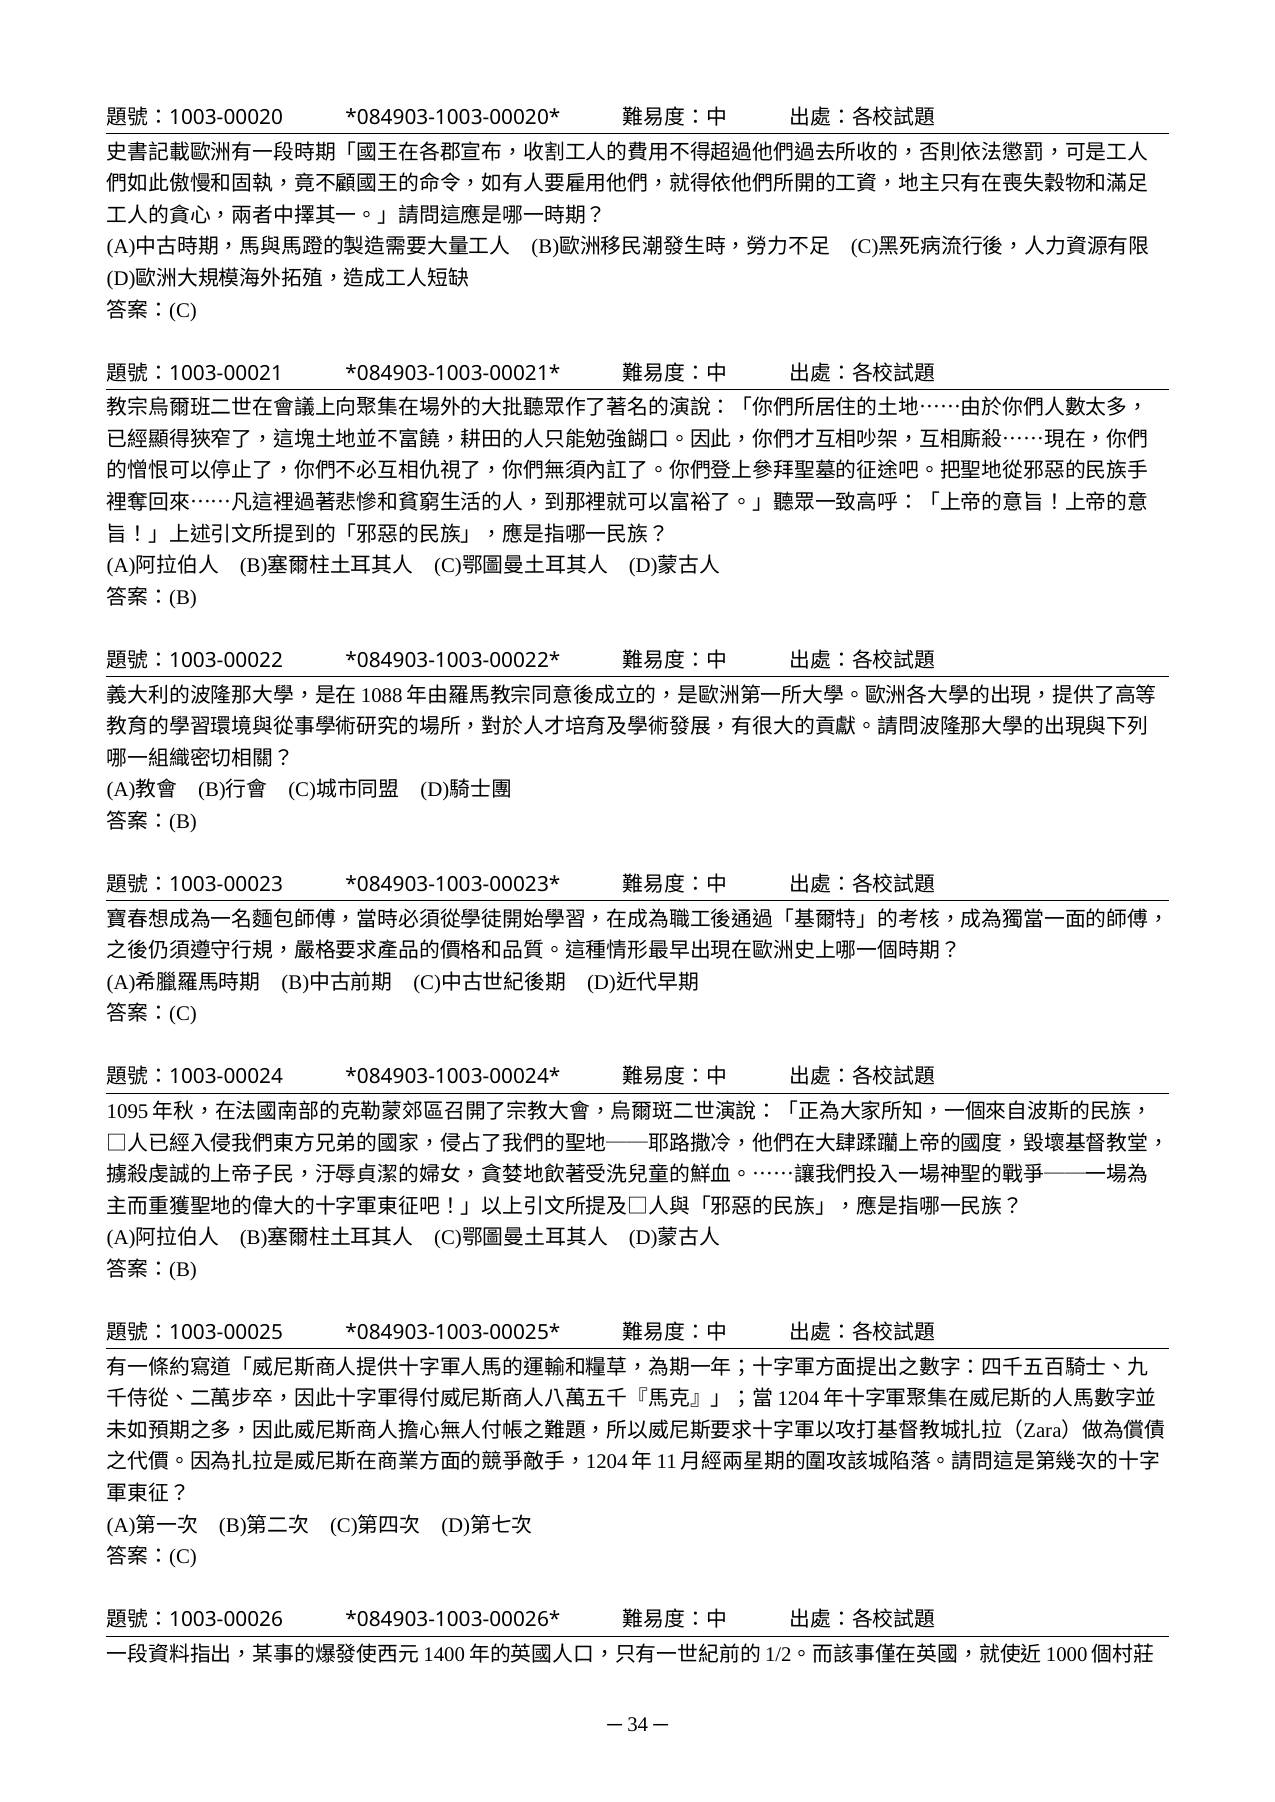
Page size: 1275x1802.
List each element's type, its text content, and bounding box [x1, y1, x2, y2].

text 題號：1003-00020 *084903-1003-00020* 難易度：中 出處：各校試題 [106, 100, 1169, 133]
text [106, 1637, 1169, 1668]
text 有一條約寫道「威尼斯商人提供十字軍人馬的運輸和糧草，為期一年；十字軍方面提出之數字：四千五百騎士、九千侍從、二萬步卒，因此十字軍得付威尼斯商人八萬五千『馬克』」；當1204年十字軍聚集在威尼斯的人馬數字並未如預期之多，因此威尼斯商人擔心無人付帳之難題，所以威尼斯要求十字軍以攻打基督教城扎拉（Zara）做為償債之代價。因為扎拉是威尼斯在商業方面的競爭敵手，1204年11月經兩星期的圍攻該城陷落。請問這是第幾次的十字軍東征？ (A)第一次 (B)第二次 (C)第四次 (D)第七次 [106, 1349, 1169, 1539]
text 題號：1003-00025 *084903-1003-00025* 難易度：中 出處：各校試題 [106, 1315, 1169, 1348]
text 題號：1003-00023 *084903-1003-00023* 難易度：中 出處：各校試題 [106, 867, 1169, 900]
text 答案：(C) [106, 1539, 1169, 1570]
text 寶春想成為一名麵包師傅，當時必須從學徒開始學習，在成為職工後通過「基爾特」的考核，成為獨當一面的師傅，之後仍須遵守行規，嚴格要求產品的價格和品質。這種情形最早出現在歐洲史上哪一個時期？ (A)希臘羅馬時期 (B)中古前期 (C)中古世紀後期 (D)近代早期 [106, 901, 1169, 996]
text 義大利的波隆那大學，是在1088年由羅馬教宗同意後成立的，是歐洲第一所大學。歐洲各大學的出現，提供了高等教育的學習環境與從事學術研究的場所，對於人才培育及學術發展，有很大的貢獻。請問波隆那大學的出現與下列哪一組織密切相關？ (A)教會 (B)行會 (C)城市同盟 (D)騎士團 [106, 677, 1169, 803]
text 題號：1003-00026 *084903-1003-00026* 難易度：中 出處：各校試題 [106, 1602, 1169, 1636]
text 答案：(B) [106, 803, 1169, 835]
text 教宗烏爾班二世在會議上向聚集在場外的大批聽眾作了著名的演說：「你們所居住的土地……由於你們人數太多，已經顯得狹窄了，這塊土地並不富饒，耕田的人只能勉強餬口。因此，你們才互相吵架，互相廝殺……現在，你們的憎恨可以停止了，你們不必互相仇視了，你們無須內訌了。你們登上參拜聖墓的征途吧。把聖地從邪惡的民族手裡奪回來……凡這裡過著悲慘和貧窮生活的人，到那裡就可以富裕了。」聽眾一致高呼：「上帝的意旨！上帝的意旨！」上述引文所提到的「邪惡的民族」，應是指哪一民族？ (A)阿拉伯人 (B)塞爾柱土耳其人 (C)鄂圖曼土耳其人 (D)蒙古人 [106, 390, 1169, 579]
text 答案：(C) [106, 996, 1169, 1027]
text 答案：(C) [106, 292, 1169, 324]
text 答案：(B) [106, 579, 1169, 611]
text 題號：1003-00021 *084903-1003-00021* 難易度：中 出處：各校試題 [106, 355, 1169, 389]
text 題號：1003-00022 *084903-1003-00022* 難易度：中 出處：各校試題 [106, 642, 1169, 676]
text 1095年秋，在法國南部的克勒蒙郊區召開了宗教大會，烏爾斑二世演說：「正為大家所知，一個來自波斯的民族，□人已經入侵我們東方兄弟的國家，侵占了我們的聖地──耶路撒冷，他們在大肆蹂躪上帝的國度，毀壞基督教堂，擄殺虔誠的上帝子民，汙辱貞潔的婦女，貪婪地飲著受洗兒童的鮮血。……讓我們投入一場神聖的戰爭──一場為主而重獲聖地的偉大的十字軍東征吧！」以上引文所提及□人與「邪惡的民族」，應是指哪一民族？ (A)阿拉伯人 (B)塞爾柱土耳其人 (C)鄂圖曼土耳其人 (D)蒙古人 [106, 1094, 1169, 1252]
text 題號：1003-00024 *084903-1003-00024* 難易度：中 出處：各校試題 [106, 1059, 1169, 1093]
text 答案：(B) [106, 1252, 1169, 1283]
text 史書記載歐洲有一段時期「國王在各郡宣布，收割工人的費用不得超過他們過去所收的，否則依法懲罰，可是工人們如此傲慢和固執，竟不顧國王的命令，如有人要雇用他們，就得依他們所開的工資，地主只有在喪失穀物和滿足工人的貪心，兩者中擇其一。」請問這應是哪一時期？ (A)中古時期，馬與馬蹬的製造需要大量工人 (B)歐洲移民潮發生時，勞力不足 (C)黑死病流行後，人力資源有限 (D)歐洲大規模海外拓殖，造成工人短缺 [106, 134, 1169, 292]
